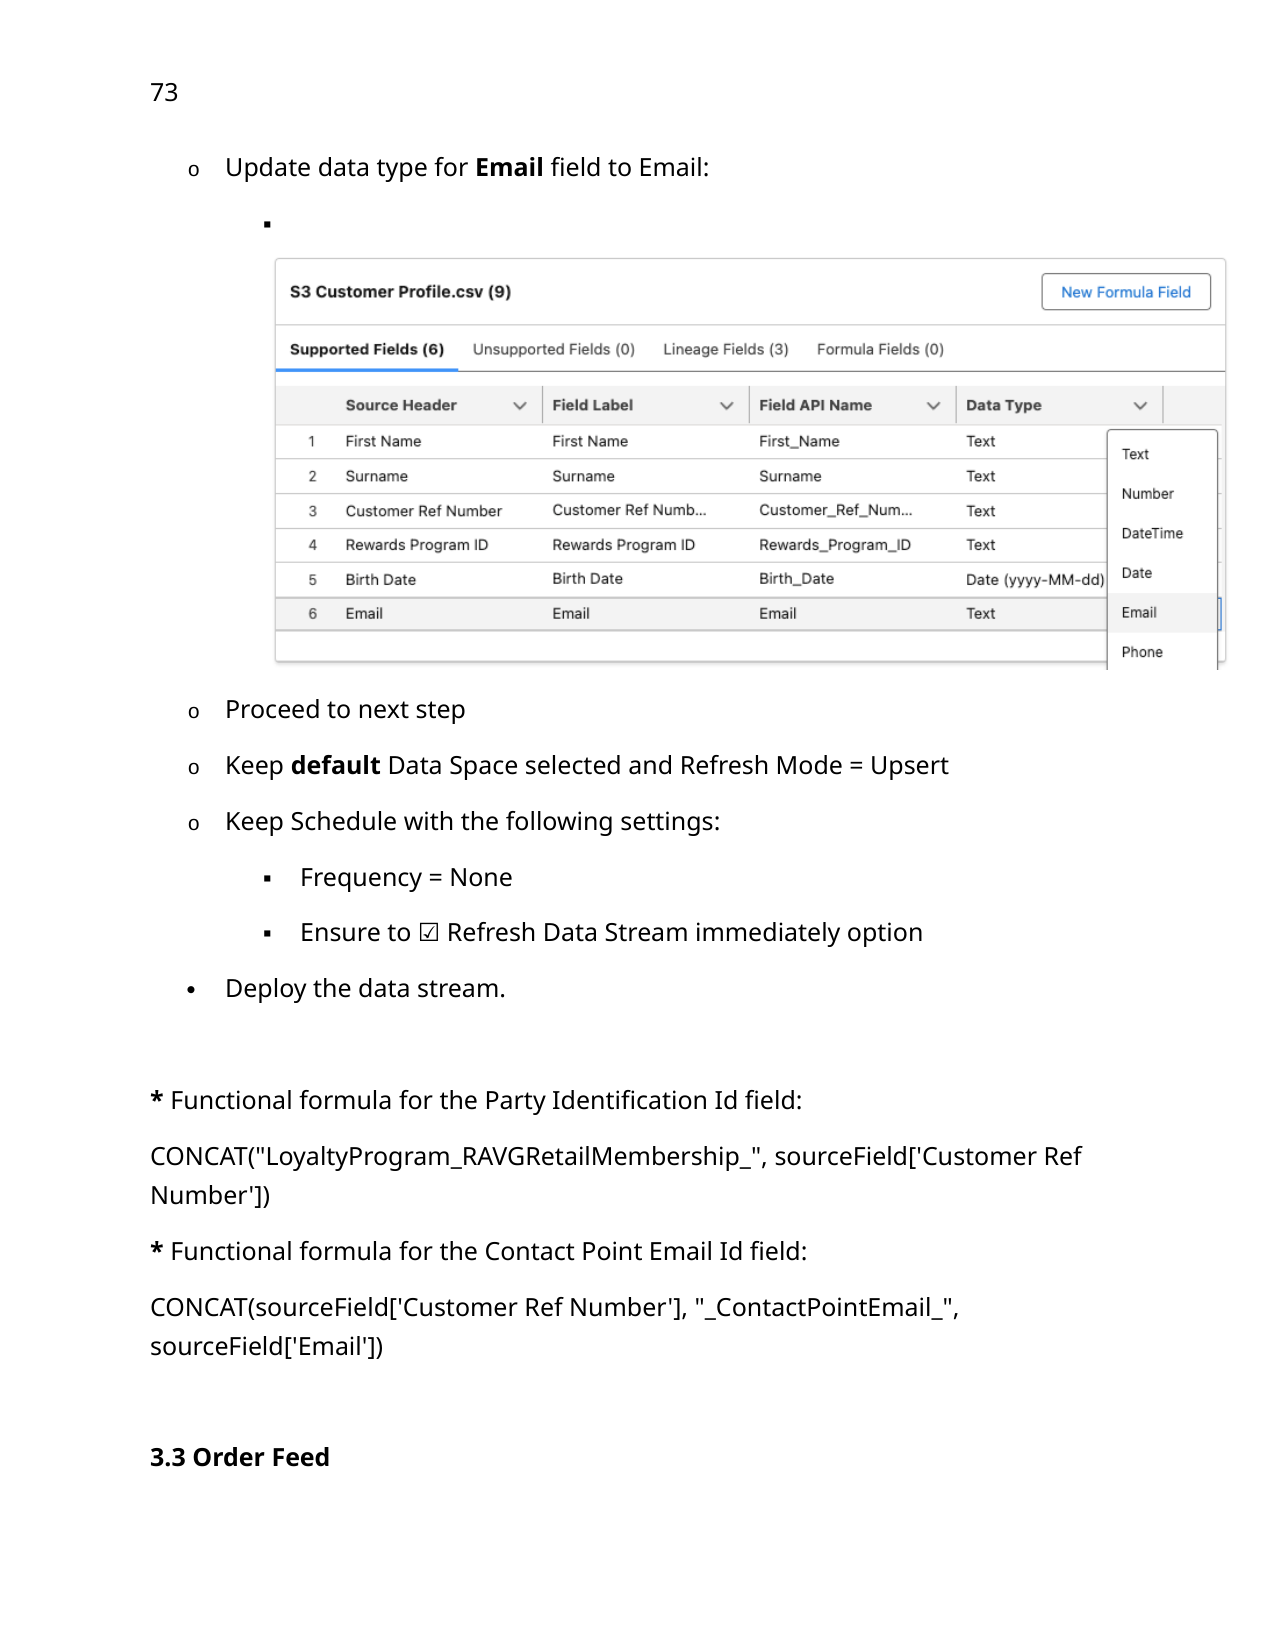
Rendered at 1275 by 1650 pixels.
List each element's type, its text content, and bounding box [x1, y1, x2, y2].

text CONCAT("LoyaltyProgram_RAVGRetailMembership_", sourceField['Customer Ref Number']) [150, 1138, 1125, 1212]
text * Functional formula for the Party Identification Id field: [150, 1083, 1125, 1117]
list Proceed to next step [187, 692, 1125, 726]
list Update data type for Email field to Email: [187, 150, 1125, 184]
list Keep Schedule with the following settings: [187, 803, 1125, 837]
list Deploy the data stream. [187, 971, 1125, 1005]
text CONCAT(sourceField['Customer Ref Number'], "_ContactPointEmail_", sourceField['Email']) [150, 1289, 1125, 1362]
text * Functional formula for the Contact Point Email Id field: [150, 1233, 1125, 1267]
picture [262, 245, 1238, 670]
list Frequency = None [262, 859, 1125, 893]
text 3.3 Order Feed [150, 1440, 1125, 1474]
list Keep default Data Space selected and Refresh Mode = Upsert [187, 748, 1125, 782]
list Ensure to ☑️ Refresh Data Stream immediately option [262, 915, 1125, 949]
